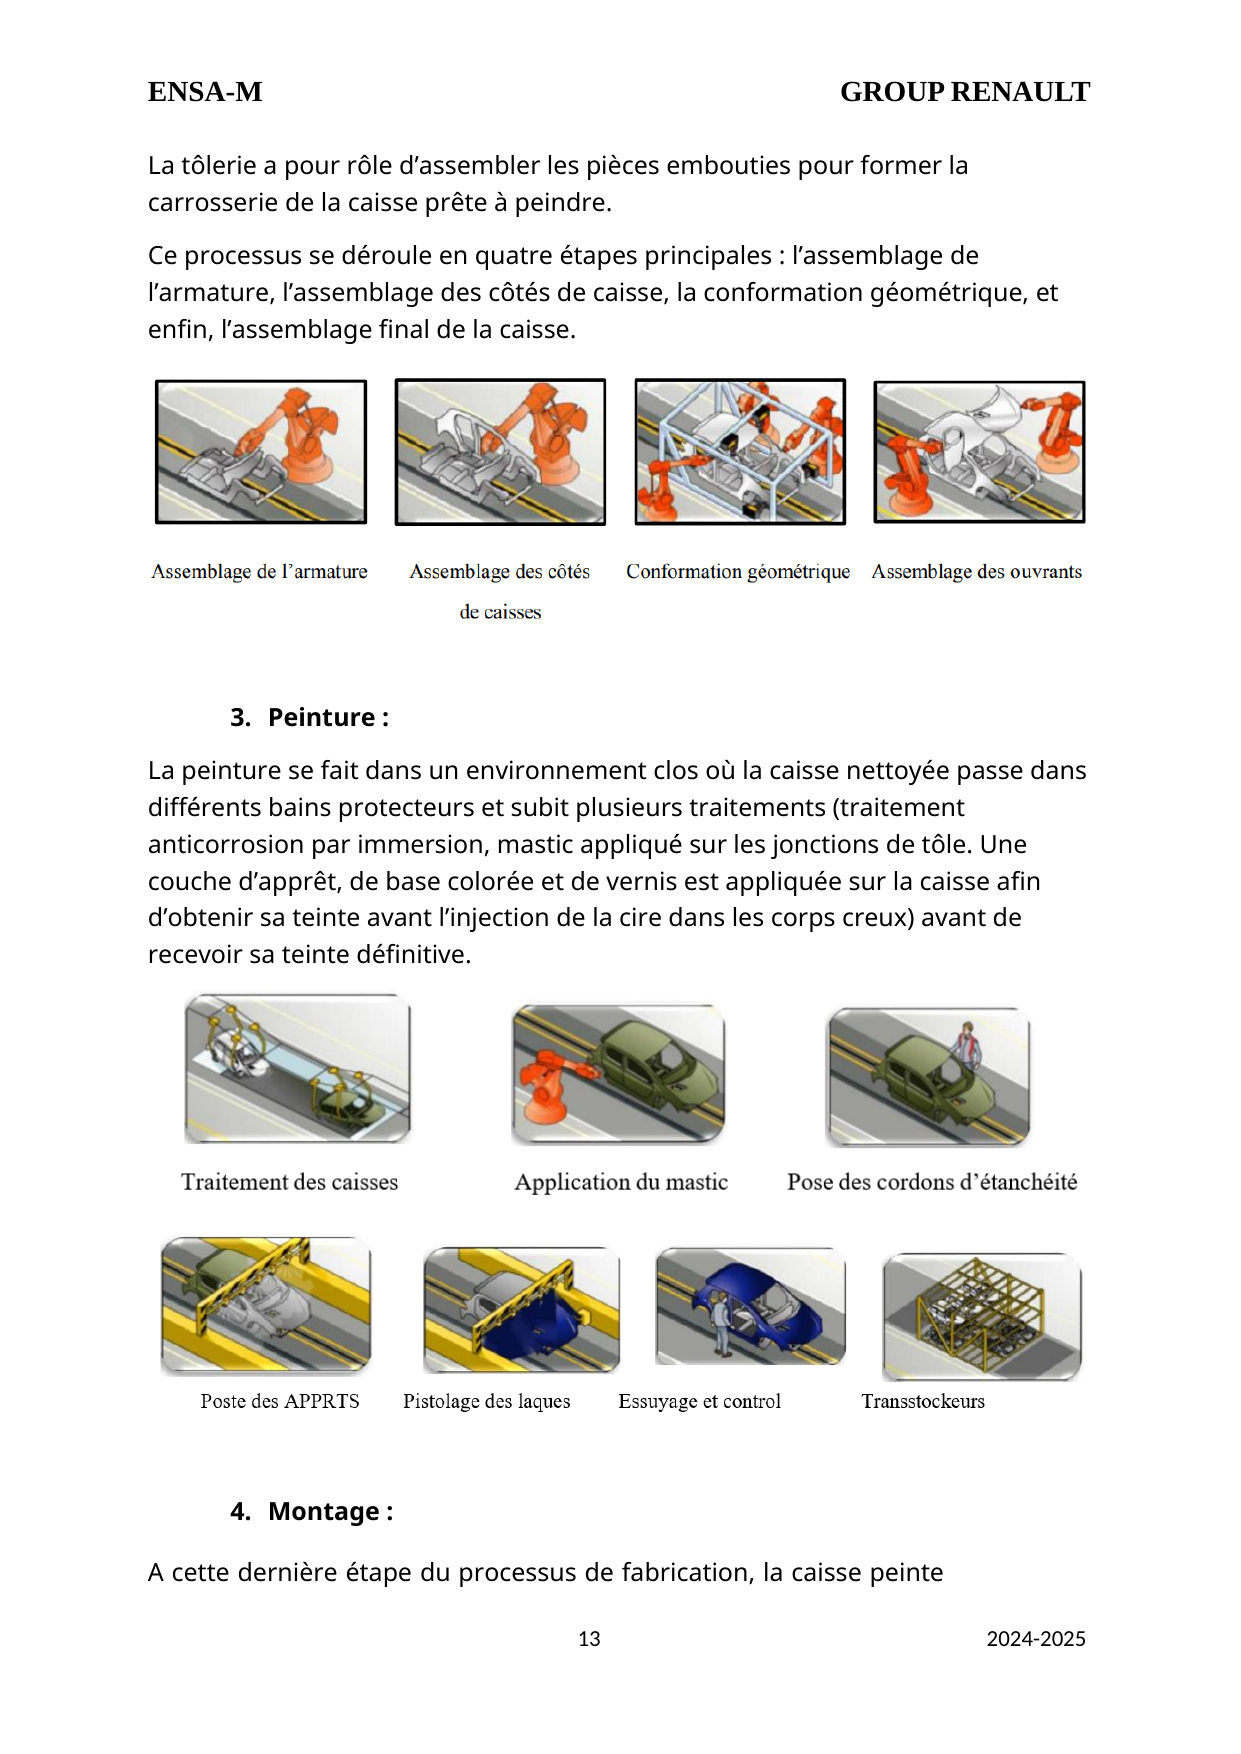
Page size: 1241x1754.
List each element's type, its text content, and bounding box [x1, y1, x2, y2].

text Ce processus se déroule en quatre étapes principales : l’assemblage de l’armature, l’assemblage des côtés de caisse, la conformation géométrique, et enfin, l’assemblage final de la caisse. [148, 238, 1093, 345]
text La tôlerie a pour rôle d’assembler les pièces embouties pour former la carrosserie de la caisse prête à peindre. [148, 148, 1093, 218]
picture [147, 364, 1093, 628]
list Montage : [230, 1493, 1093, 1527]
picture [148, 1231, 1092, 1421]
text La peinture se fait dans un environnement clos où la caisse nettoyée passe dans différents bains protecteurs et subit plusieurs traitements (traitement anticorrosion par immersion, mastic appliqué sur les jonctions de tôle. Une couche d’apprêt, de base colorée et de vernis est appliquée sur la caisse afin d’obtenir sa teinte avant l’injection de la cire dans les corps creux) avant de recevoir sa teinte définitive. [148, 753, 1093, 971]
picture [147, 990, 1093, 1213]
list Peinture : [230, 699, 1093, 733]
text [148, 1555, 945, 1589]
